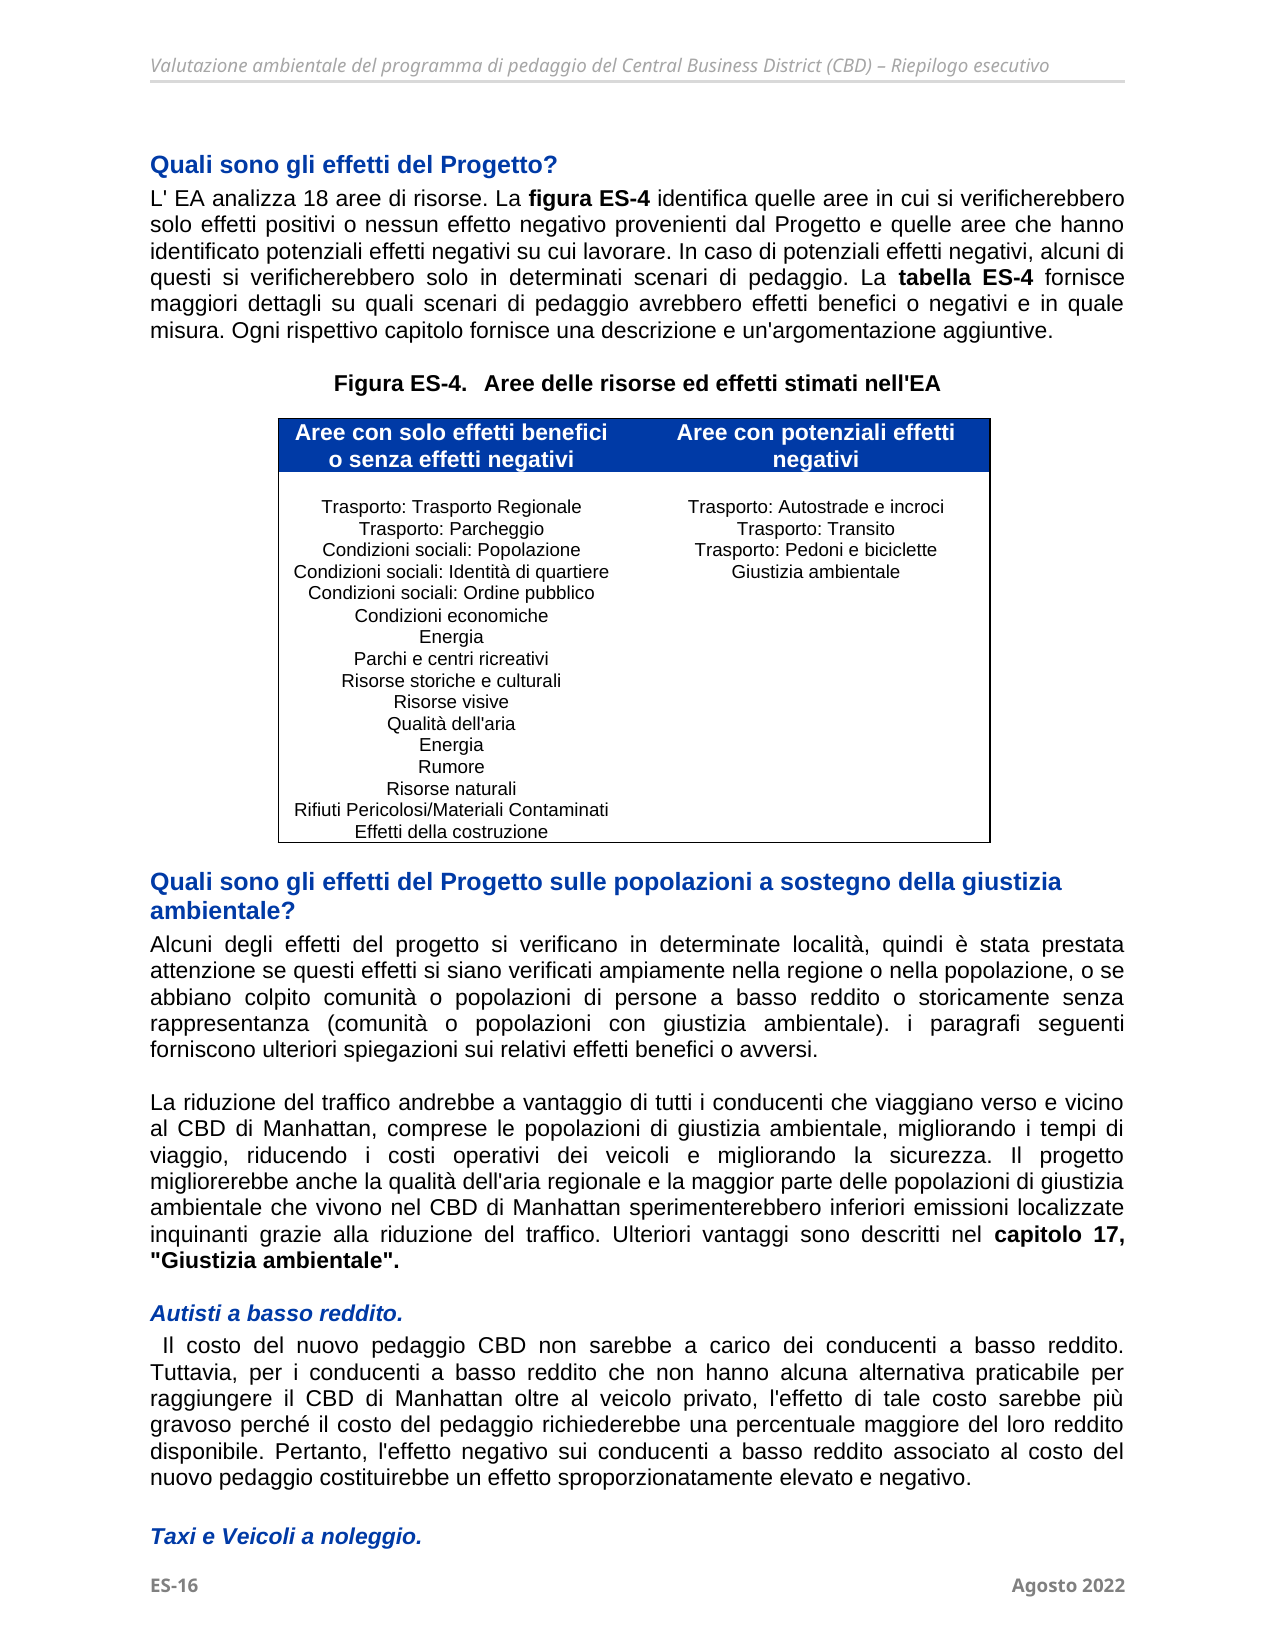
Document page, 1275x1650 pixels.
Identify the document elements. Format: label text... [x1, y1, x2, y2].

list Figura ES-4. Aree delle risorse ed effetti stimati nell'EA [150, 369, 1125, 396]
subtitle Quali sono gli effetti del Progetto? [150, 150, 1125, 179]
subtitle Autisti a basso reddito. [150, 1300, 1125, 1326]
text La riduzione del traffico andrebbe a vantaggio di tutti i conducenti che viaggiano verso e vicino al CBD di Manhattan, comprese le popolazioni di giustizia ambientale, migliorando i tempi di viaggio, riducendo i costi operativi dei veicoli e migliorando la sicurezza. Il progetto migliorerebbe anche la qualità dell'aria regionale e la maggior parte delle popolazioni di giustizia ambientale che vivono nel CBD di Manhattan sperimenterebbero inferiori emissioni localizzate inquinanti grazie alla riduzione del traffico. Ulteriori vantaggi sono descritti nel capitolo 17, "Giustizia ambientale". [150, 1089, 1125, 1273]
subtitle Quali sono gli effetti del Progetto sulle popolazioni a sostegno della giustizia ambientale? [150, 396, 1125, 924]
text L' EA analizza 18 aree di risorse. La figura ES-4 identifica quelle aree in cui si verificherebbero solo effetti positivi o nessun effetto negativo provenienti dal Progetto e quelle aree che hanno identificato potenziali effetti negativi su cui lavorare. In caso di potenziali effetti negativi, alcuni di questi si verificherebbero solo in determinati scenari di pedaggio. La tabella ES-4 fornisce maggiori dettagli su quali scenari di pedaggio avrebbero effetti benefici o negativi e in quale misura. Ogni rispettivo capitolo fornisce una descrizione e un'argomentazione aggiuntive. [150, 185, 1125, 343]
text Alcuni degli effetti del progetto si verificano in determinate località, quindi è stata prestata attenzione se questi effetti si siano verificati ampiamente nella regione o nella popolazione, o se abbiano colpito comunità o popolazioni di persone a basso reddito o storicamente senza rappresentanza (comunità o popolazioni con giustizia ambientale). i paragrafi seguenti forniscono ulteriori spiegazioni sui relativi effetti benefici o avversi. [150, 931, 1125, 1063]
subtitle Taxi e Veicoli a noleggio. [150, 1523, 1125, 1549]
text Il costo del nuovo pedaggio CBD non sarebbe a carico dei conducenti a basso reddito. Tuttavia, per i conducenti a basso reddito che non hanno alcuna alternativa praticabile per raggiungere il CBD di Manhattan oltre al veicolo privato, l'effetto di tale costo sarebbe più gravoso perché il costo del pedaggio richiederebbe una percentuale maggiore del loro reddito disponibile. Pertanto, l'effetto negativo sui conducenti a basso reddito associato al costo del nuovo pedaggio costituirebbe un effetto sproporzionatamente elevato e negativo. [150, 1332, 1125, 1491]
